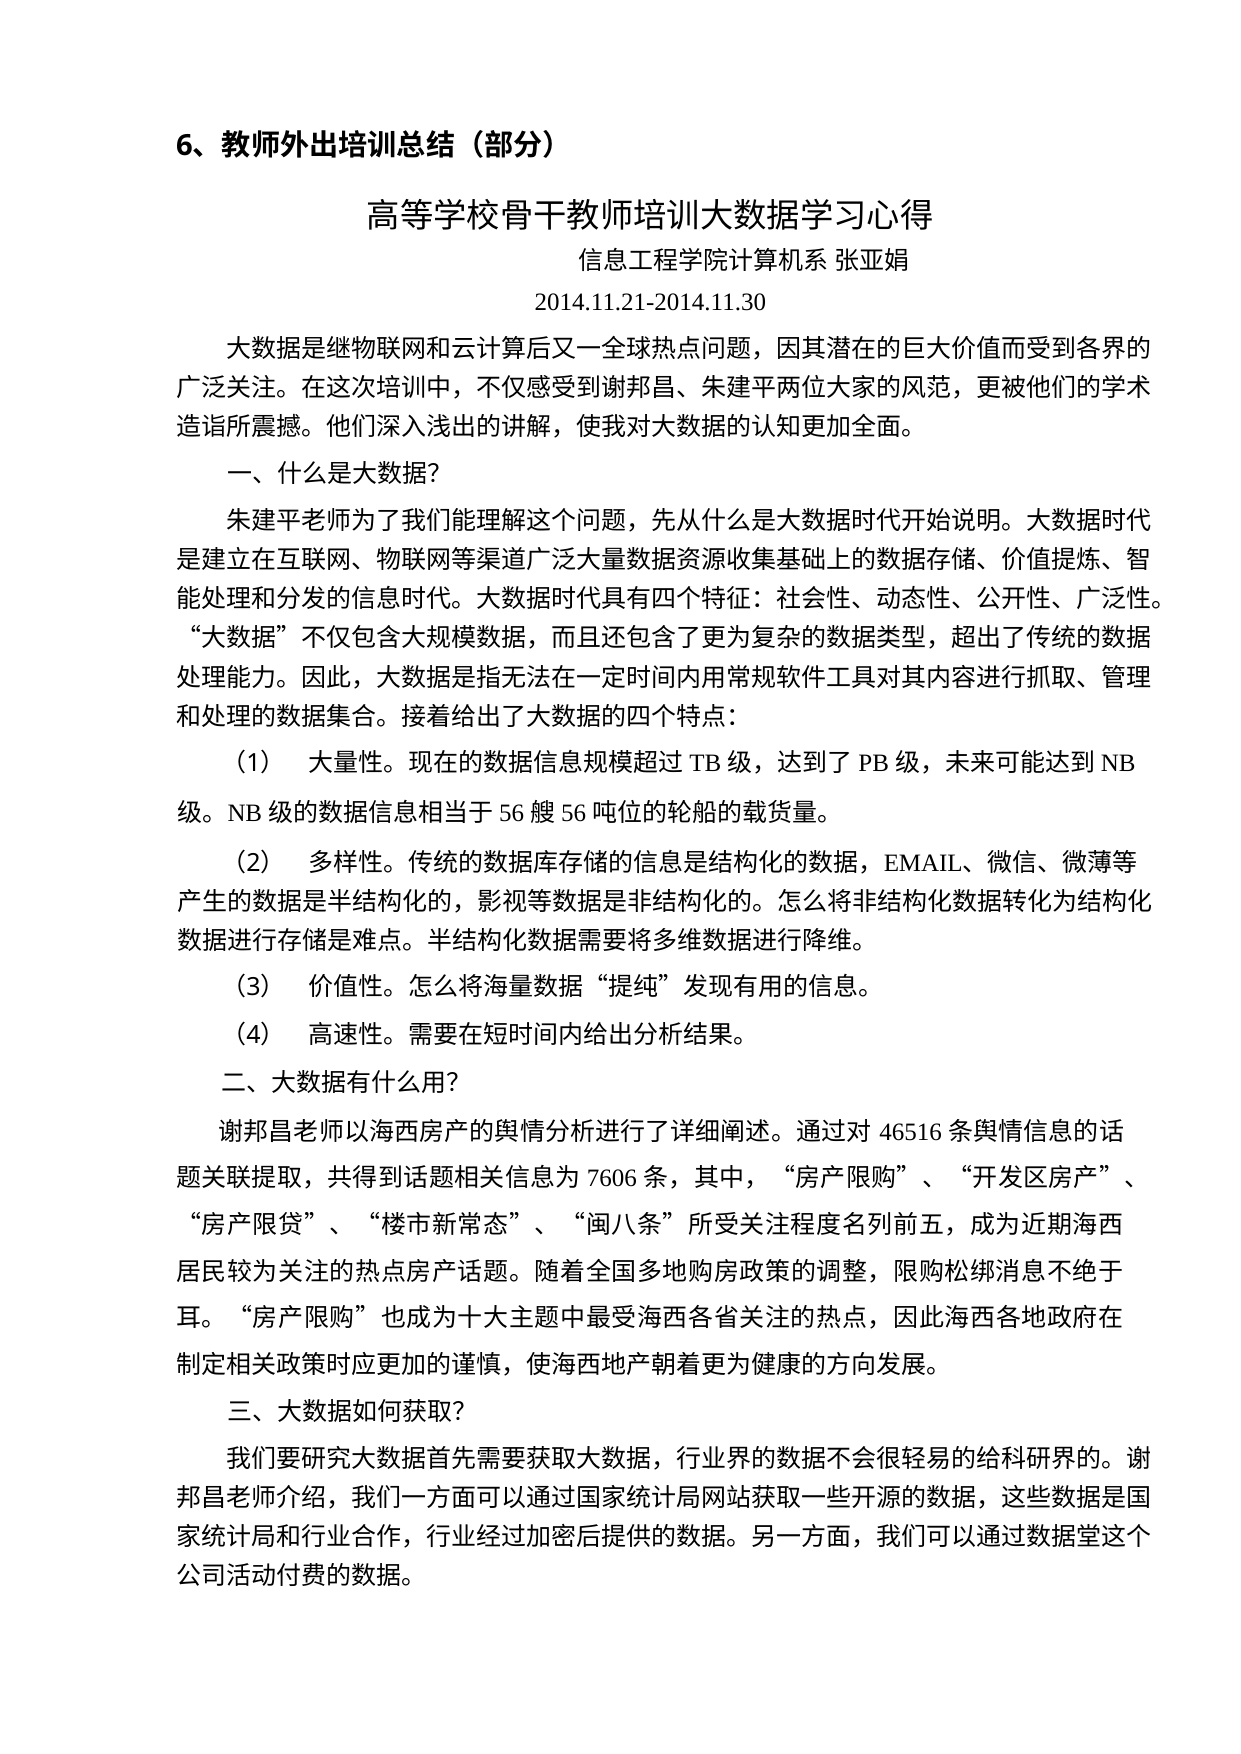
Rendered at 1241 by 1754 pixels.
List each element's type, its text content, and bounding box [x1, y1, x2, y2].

text 大数据是继物联网和云计算后又一全球热点问题，因其潜在的巨大价值而受到各界的广泛关注。在这次培训中，不仅感受到谢邦昌、朱建平两位大家的风范，更被他们的学术造诣所震撼。他们深入浅出的讲解，使我对大数据的认知更加全面。 [176, 328, 1158, 443]
text 我们要研究大数据首先需要获取大数据，行业界的数据不会很轻易的给科研界的。谢邦昌老师介绍，我们一方面可以通过国家统计局网站获取一些开源的数据，这些数据是国家统计局和行业合作，行业经过加密后提供的数据。另一方面，我们可以通过数据堂这个公司活动付费的数据。 [176, 1438, 1158, 1592]
text 谢邦昌老师以海西房产的舆情分析进行了详细阐述。通过对 46516 条舆情信息的话题关联提取，共得到话题相关信息为 7606 条，其中，“房产限购”、“开发区房产”、“房产限贷”、“楼市新常态”、“闽八条”所受关注程度名列前五，成为近期海西居民较为关注的热点房产话题。随着全国多地购房政策的调整，限购松绑消息不绝于耳。“房产限购”也成为十大主题中最受海西各省关注的热点，因此海西各地政府在制定相关政策时应更加的谨慎，使海西地产朝着更为健康的方向发展。 [176, 1111, 1124, 1381]
text 2014.11.21-2014.11.30 [177, 287, 1123, 316]
text 朱建平老师为了我们能理解这个问题，先从什么是大数据时代开始说明。大数据时代是建立在互联网、物联网等渠道广泛大量数据资源收集基础上的数据存储、价值提炼、智能处理和分发的信息时代。大数据时代具有四个特征：社会性、动态性、公开性、广泛性。“大数据”不仅包含大规模数据，而且还包含了更为复杂的数据类型，超出了传统的数据处理能力。因此，大数据是指无法在一定时间内用常规软件工具对其内容进行抓取、管理和处理的数据集合。接着给出了大数据的四个特点： [176, 501, 1158, 732]
text 一、什么是大数据？ [227, 453, 1158, 490]
text 二、大数据有什么用？ [221, 1063, 1158, 1099]
list 大量性。现在的数据信息规模超过 TB 级，达到了 PB 级，未来可能达到 NB 级。NB 级的数据信息相当于 56 艘 56 吨位的轮船的载货量。 [177, 742, 1158, 828]
list 高速性。需要在短时间内给出分析结果。 [177, 1015, 1158, 1051]
subtitle 三、大数据如何获取？ [227, 1391, 1158, 1427]
subtitle 6、教师外出培训总结（部分） [176, 122, 1158, 164]
text 信息工程学院计算机系 张亚娟 [177, 241, 1123, 277]
list 多样性。传统的数据库存储的信息是结构化的数据，EMAIL、微信、微薄等产生的数据是半结构化的，影视等数据是非结构化的。怎么将非结构化数据转化为结构化数据进行存储是难点。半结构化数据需要将多维数据进行降维。 [177, 842, 1158, 956]
text 高等学校骨干教师培训大数据学习心得 [177, 188, 1123, 237]
list 价值性。怎么将海量数据“提纯”发现有用的信息。 [177, 967, 1158, 1003]
